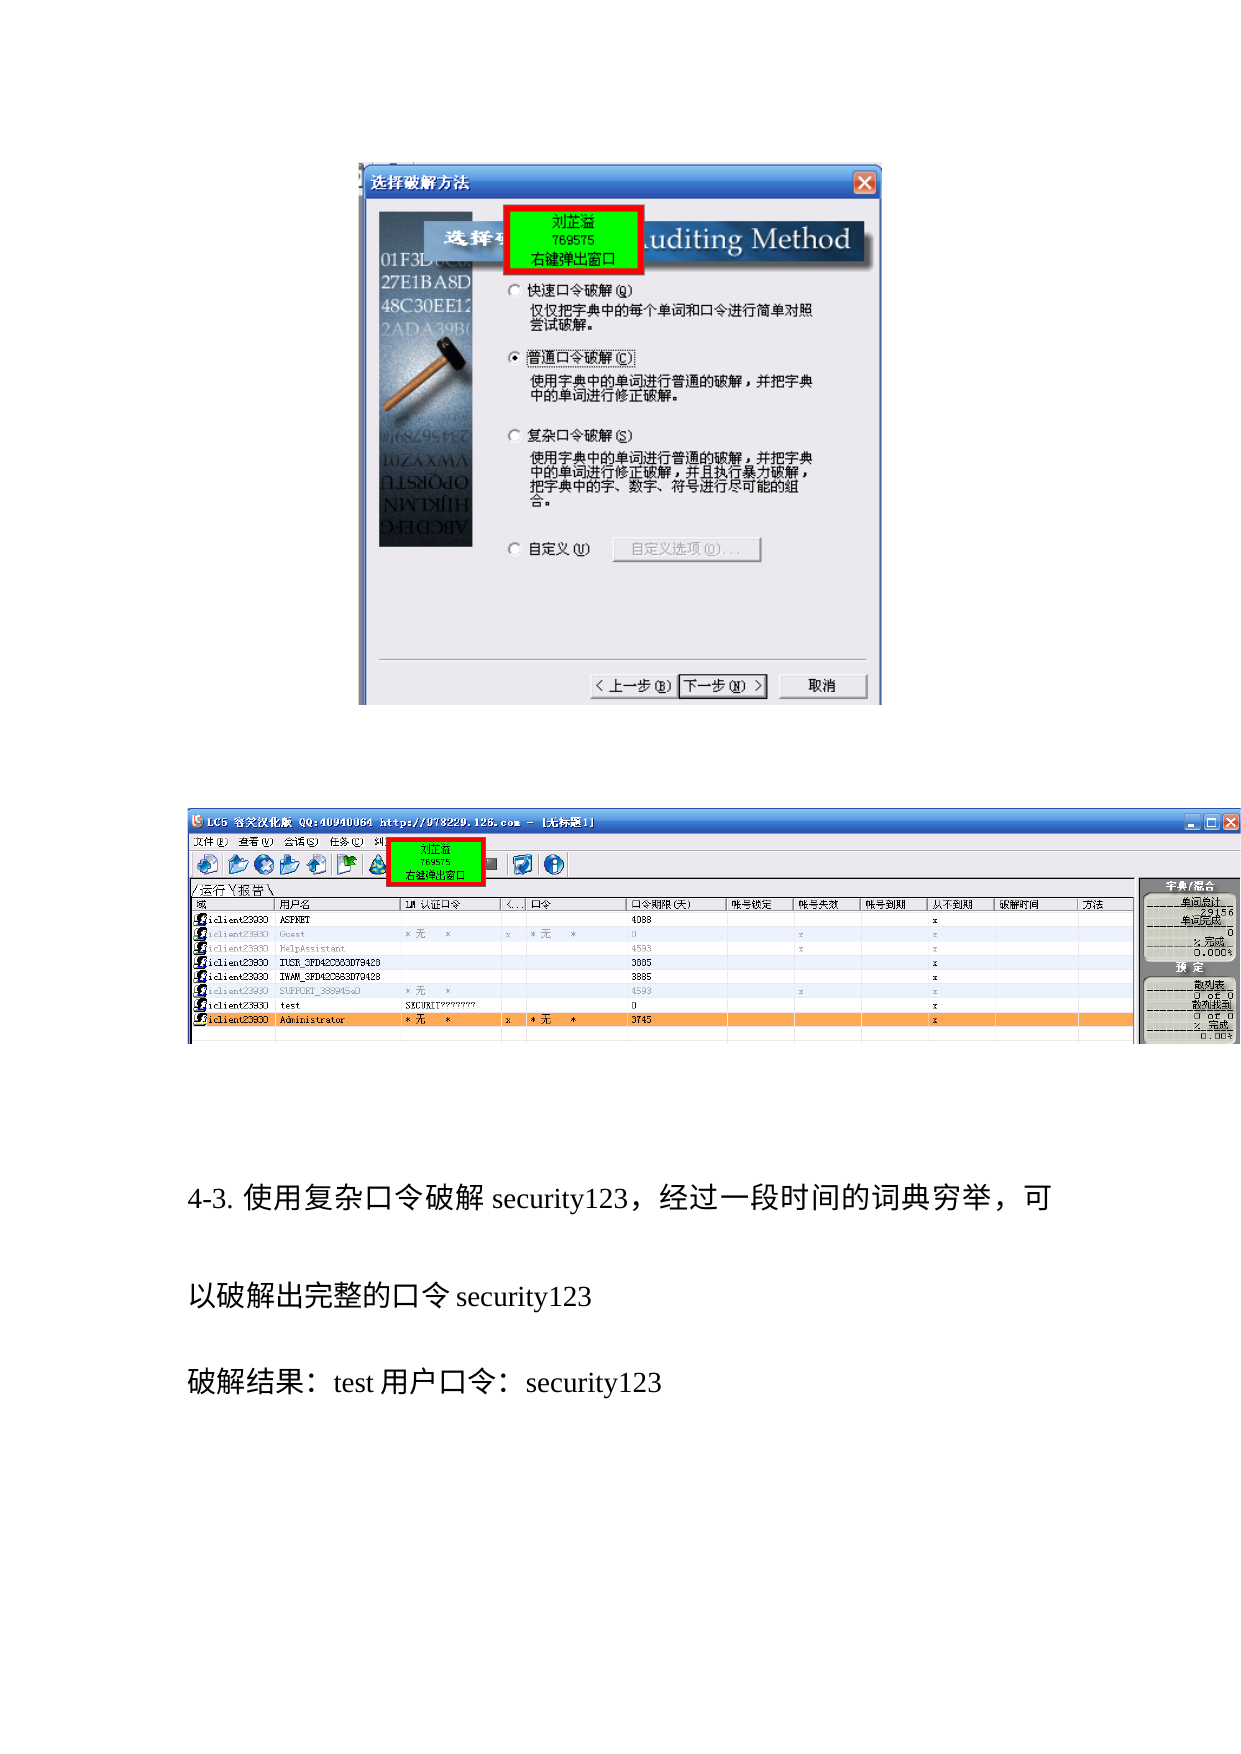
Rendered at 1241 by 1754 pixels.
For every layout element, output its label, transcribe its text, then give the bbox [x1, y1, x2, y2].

picture [358, 162, 882, 705]
picture [187, 808, 1241, 1044]
text 4-3. 使用复杂口令破解security123，经过一段时间的词典穷举，可以破解出完整的口令security123 [187, 1163, 1053, 1326]
text 破解结果：test用户口令：security123 [187, 1347, 1053, 1412]
